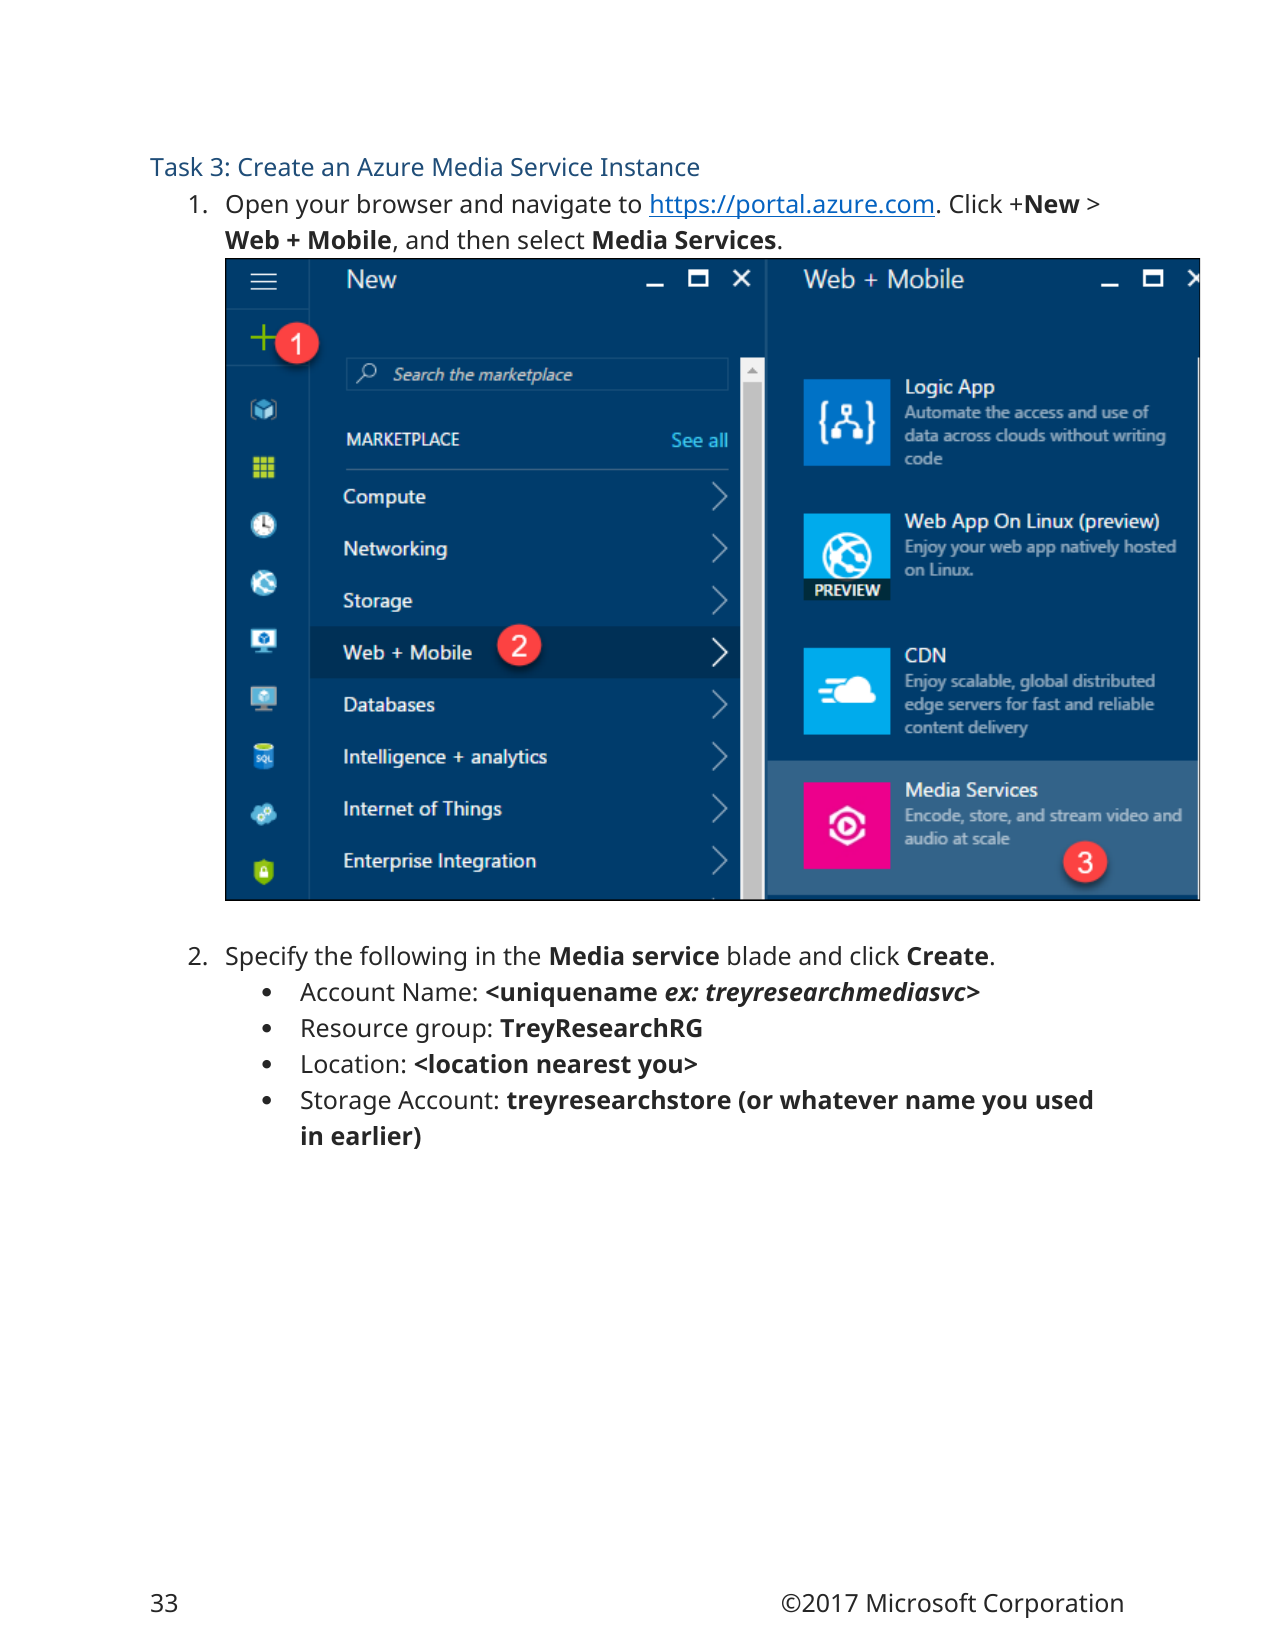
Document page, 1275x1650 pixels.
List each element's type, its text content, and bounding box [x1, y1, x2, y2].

list Location: <location nearest you> [262, 1047, 1125, 1081]
list Account Name: <uniquename ex: treyresearchmediasvc> [262, 975, 1125, 1009]
picture [225, 258, 1200, 901]
list Specify the following in the Media service blade and click Create. [187, 939, 1125, 973]
list Storage Account: treyresearchstore (or whatever name you used in earlier) [262, 1083, 1125, 1153]
list Resource group: TreyResearchRG [262, 1011, 1125, 1045]
subtitle Task 3: Create an Azure Media Service Instance [150, 150, 1125, 184]
